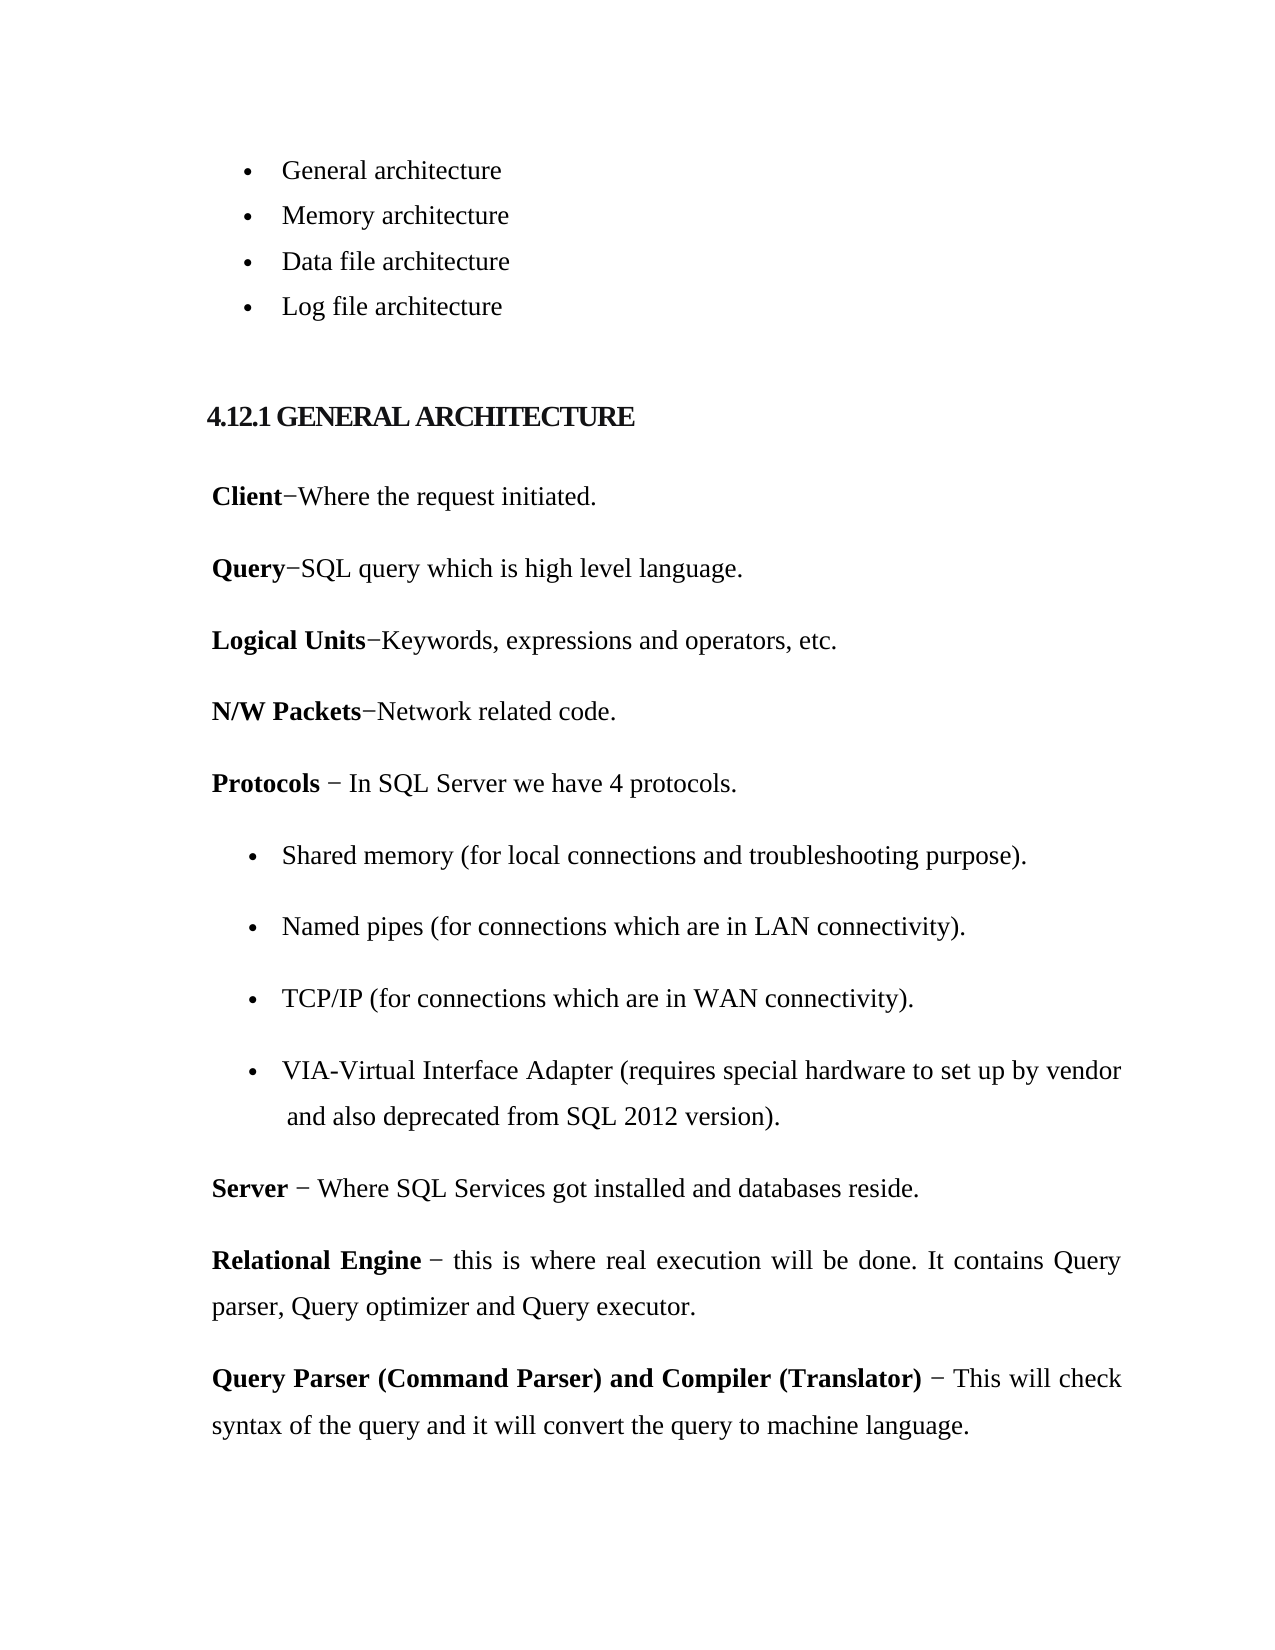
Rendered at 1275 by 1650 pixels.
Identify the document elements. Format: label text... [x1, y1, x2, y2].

list TCP/IP (for connections which are in WAN connectivity). [249, 982, 1122, 1013]
text Server − Where SQL Services got installed and databases reside. [212, 1172, 1122, 1203]
text Query Parser (Command Parser) and Compiler (Translator) − This will check syntax of the query and it will convert the query to machine language. [212, 1362, 1122, 1440]
text N/W Packets−Network related code. [212, 696, 1122, 727]
list Log file architecture [244, 283, 1127, 321]
list Data file architecture [244, 238, 1127, 276]
text Protocols − In SQL Server we have 4 protocols. [212, 767, 1122, 798]
list Shared memory (for local connections and troubleshooting purpose). [249, 839, 1122, 870]
list General architecture [244, 148, 1127, 185]
list Memory architecture [244, 193, 1127, 230]
text Query−SQL query which is high level language. [212, 552, 1122, 583]
text Logical Units−Keywords, expressions and operators, etc. [212, 624, 1122, 655]
list Named pipes (for connections which are in LAN connectivity). [249, 911, 1122, 942]
text Relational Engine − this is where real execution will be done. It contains Query parser, Query optimizer and Query executor. [212, 1244, 1122, 1322]
list VIA-Virtual Interface Adapter (requires special hardware to set up by vendor and also deprecated from SQL 2012 version). [249, 1054, 1122, 1132]
text Client−Where the request initiated. [212, 481, 1122, 512]
subtitle 4.12.1 GENERAL ARCHITECTURE [207, 396, 1122, 433]
